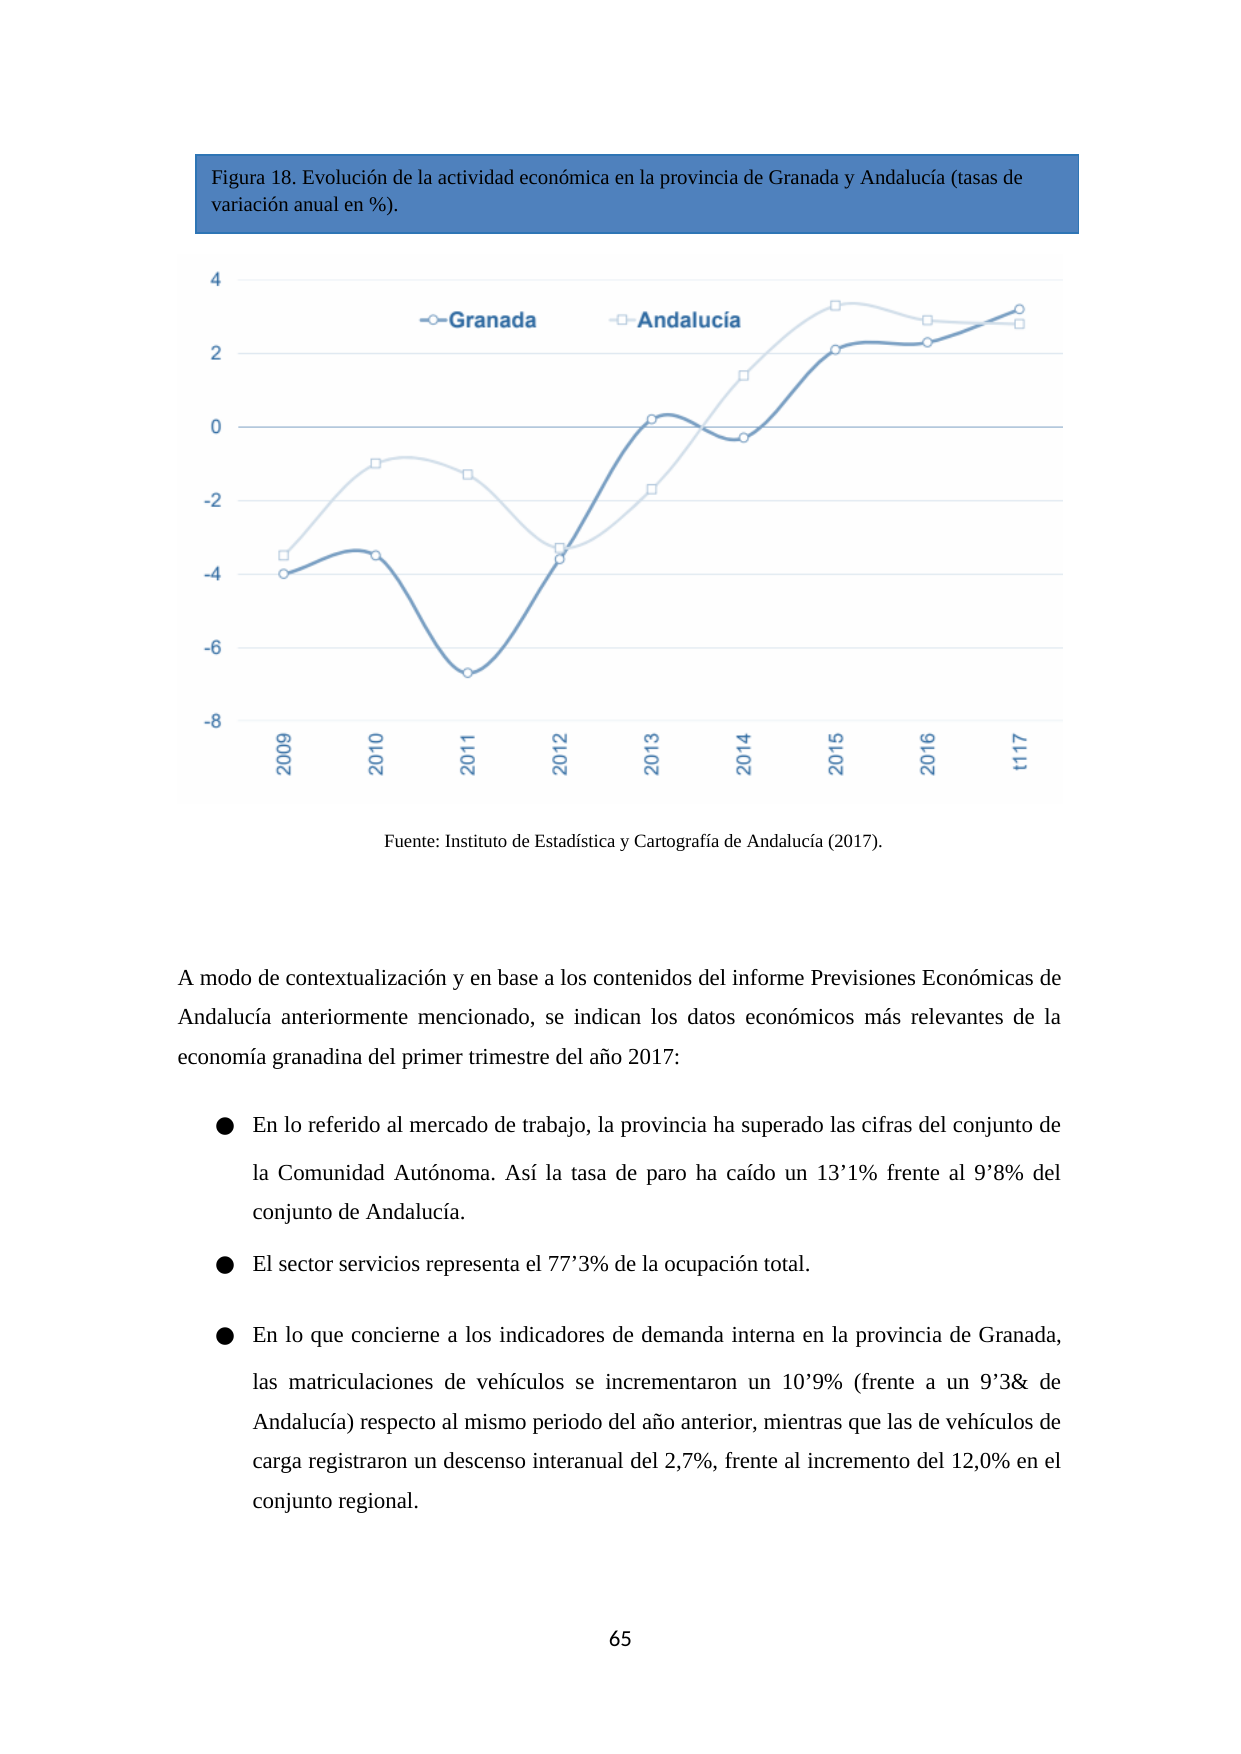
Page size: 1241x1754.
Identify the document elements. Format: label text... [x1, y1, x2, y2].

text A modo de contextualización y en base a los contenidos del informe Previsiones Económicas de Andalucía anteriormente mencionado, se indican los datos económicos más relevantes de la economía granadina del primer trimestre del año 2017: [177, 964, 1063, 1069]
list En lo referido al mercado de trabajo, la provincia ha superado las cifras del conjunto de la Comunidad Autónoma. Así la tasa de paro ha caído un 13’1% frente al 9’8% del conjunto de Andalucía. [215, 1099, 1063, 1225]
list El sector servicios representa el 77’3% de la ocupación total. [215, 1238, 1063, 1285]
picture [177, 254, 1063, 804]
list En lo que concierne a los indicadores de demanda interna en la provincia de Granada, las matriculaciones de vehículos se incrementaron un 10’9% (frente a un 9’3& de Andalucía) respecto al mismo periodo del año anterior, mientras que las de vehículos de carga registraron un descenso interanual del 2,7%, frente al incremento del 12,0% en el conjunto regional. [215, 1308, 1063, 1513]
